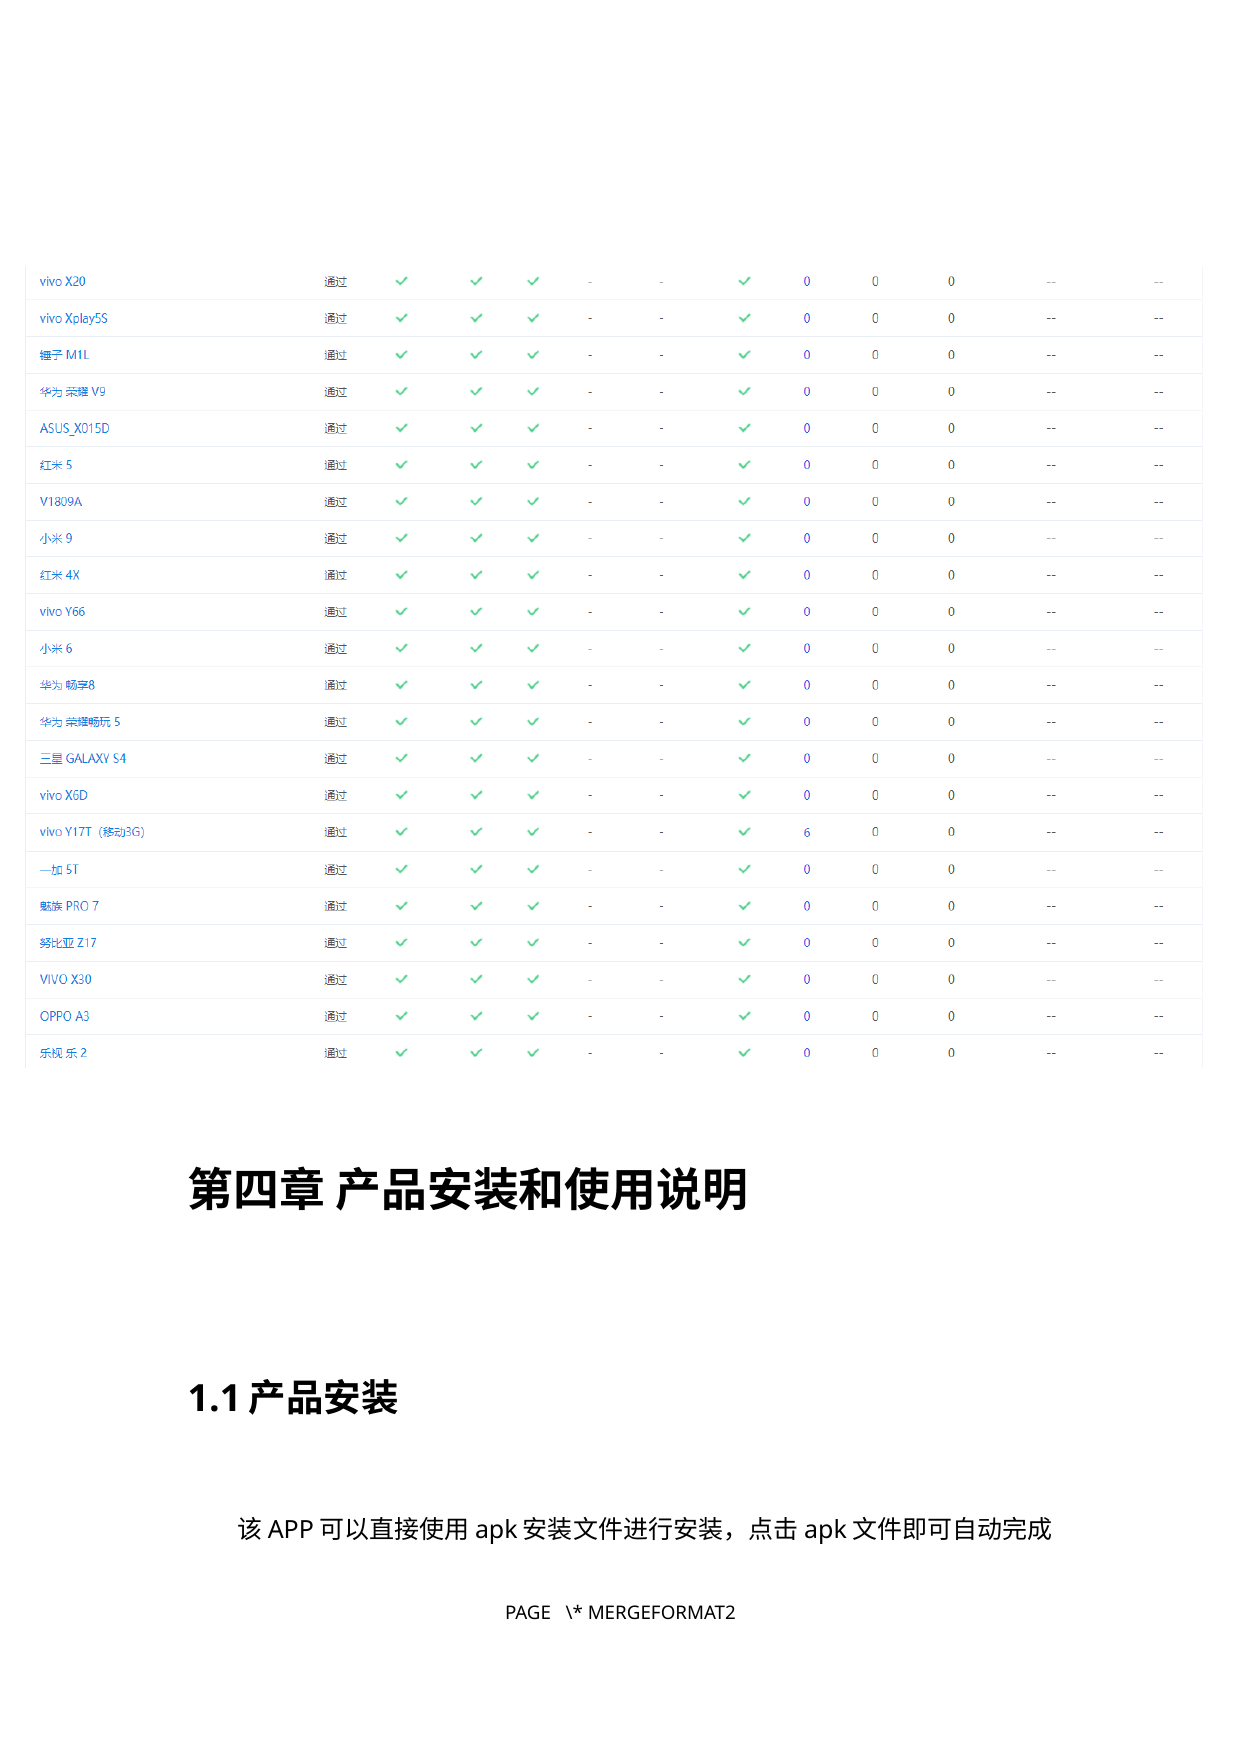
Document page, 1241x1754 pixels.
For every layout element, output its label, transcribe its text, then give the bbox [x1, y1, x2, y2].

subtitle 1.1产品安装 [187, 1363, 1053, 1428]
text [187, 1495, 1053, 1560]
subtitle 第四章 产品安装和使用说明 [187, 1138, 1053, 1235]
picture [22, 266, 1207, 1068]
